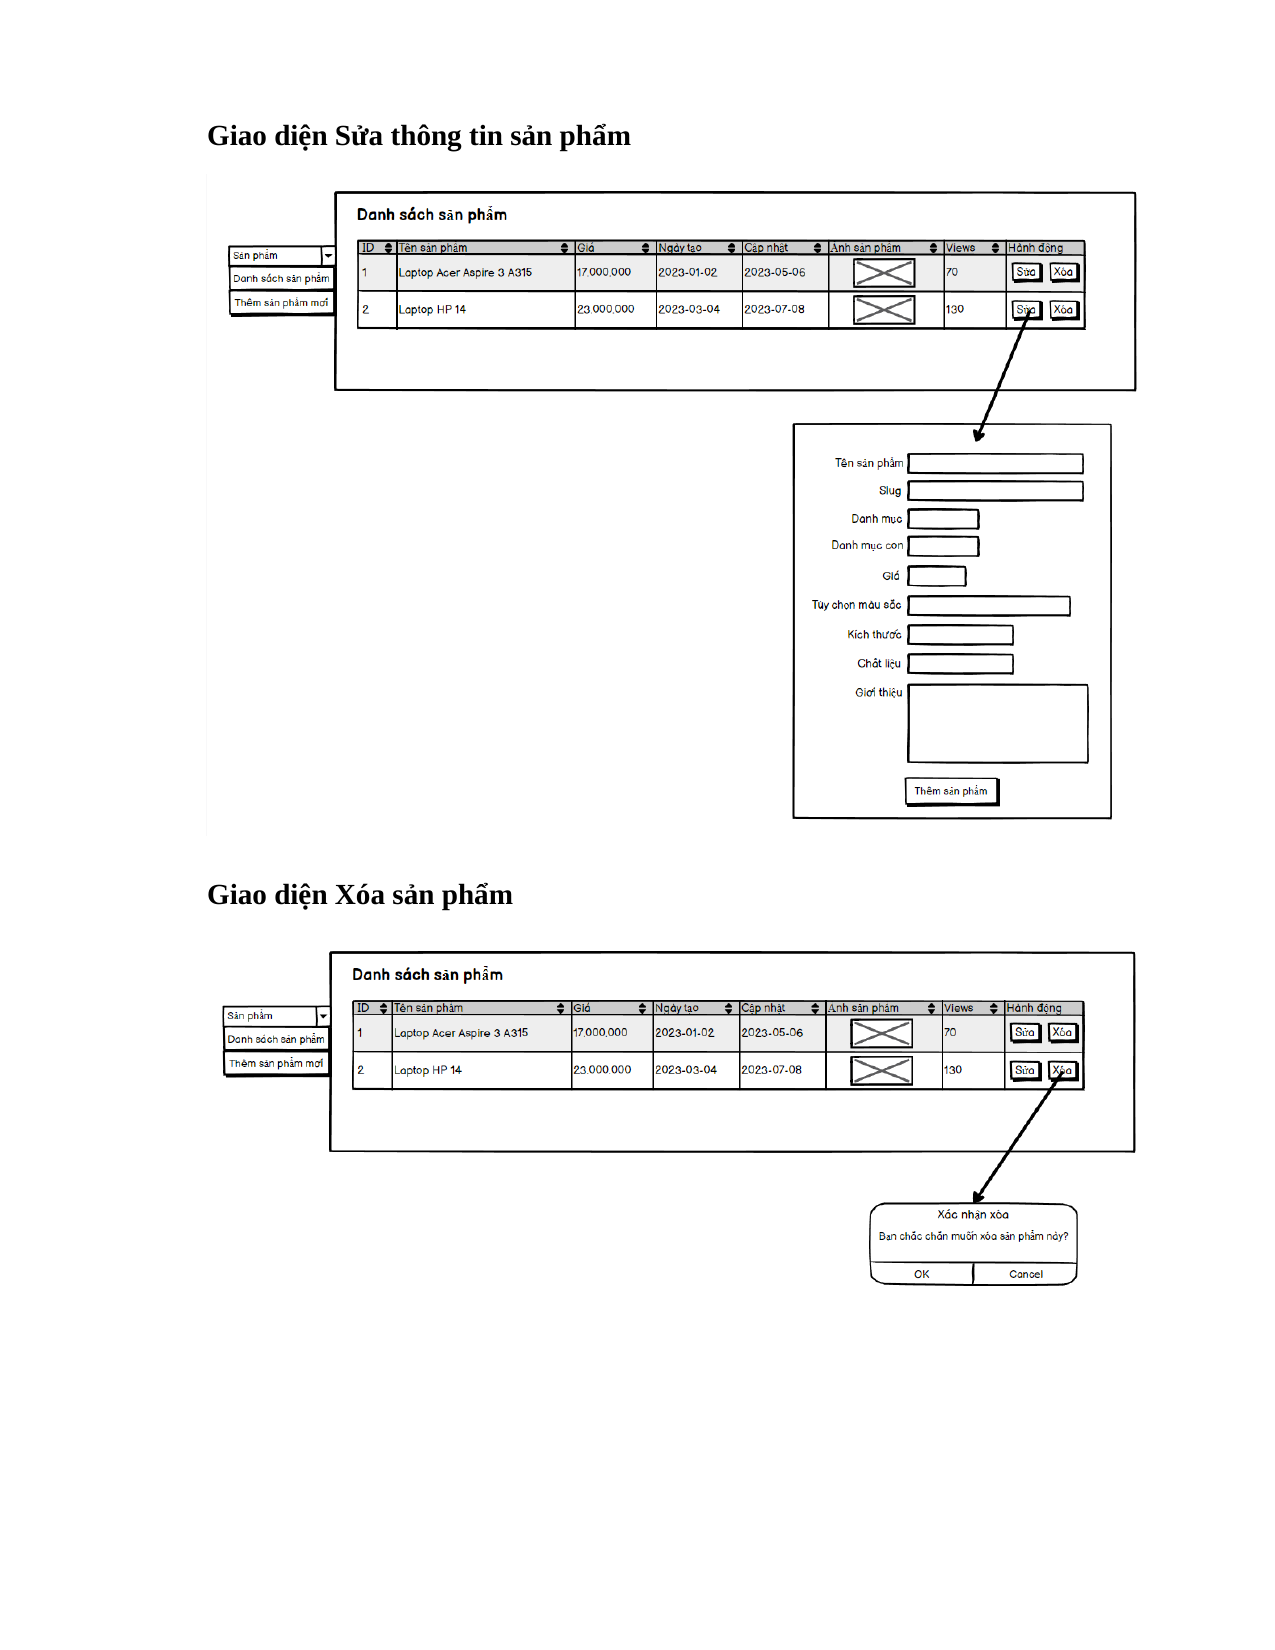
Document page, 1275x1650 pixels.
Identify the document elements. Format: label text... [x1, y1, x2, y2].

subtitle Giao diện Xóa sản phẩm [207, 877, 1157, 911]
picture [206, 174, 1157, 836]
picture [206, 933, 1157, 1304]
subtitle Giao diện Sửa thông tin sản phẩm [207, 118, 1157, 152]
